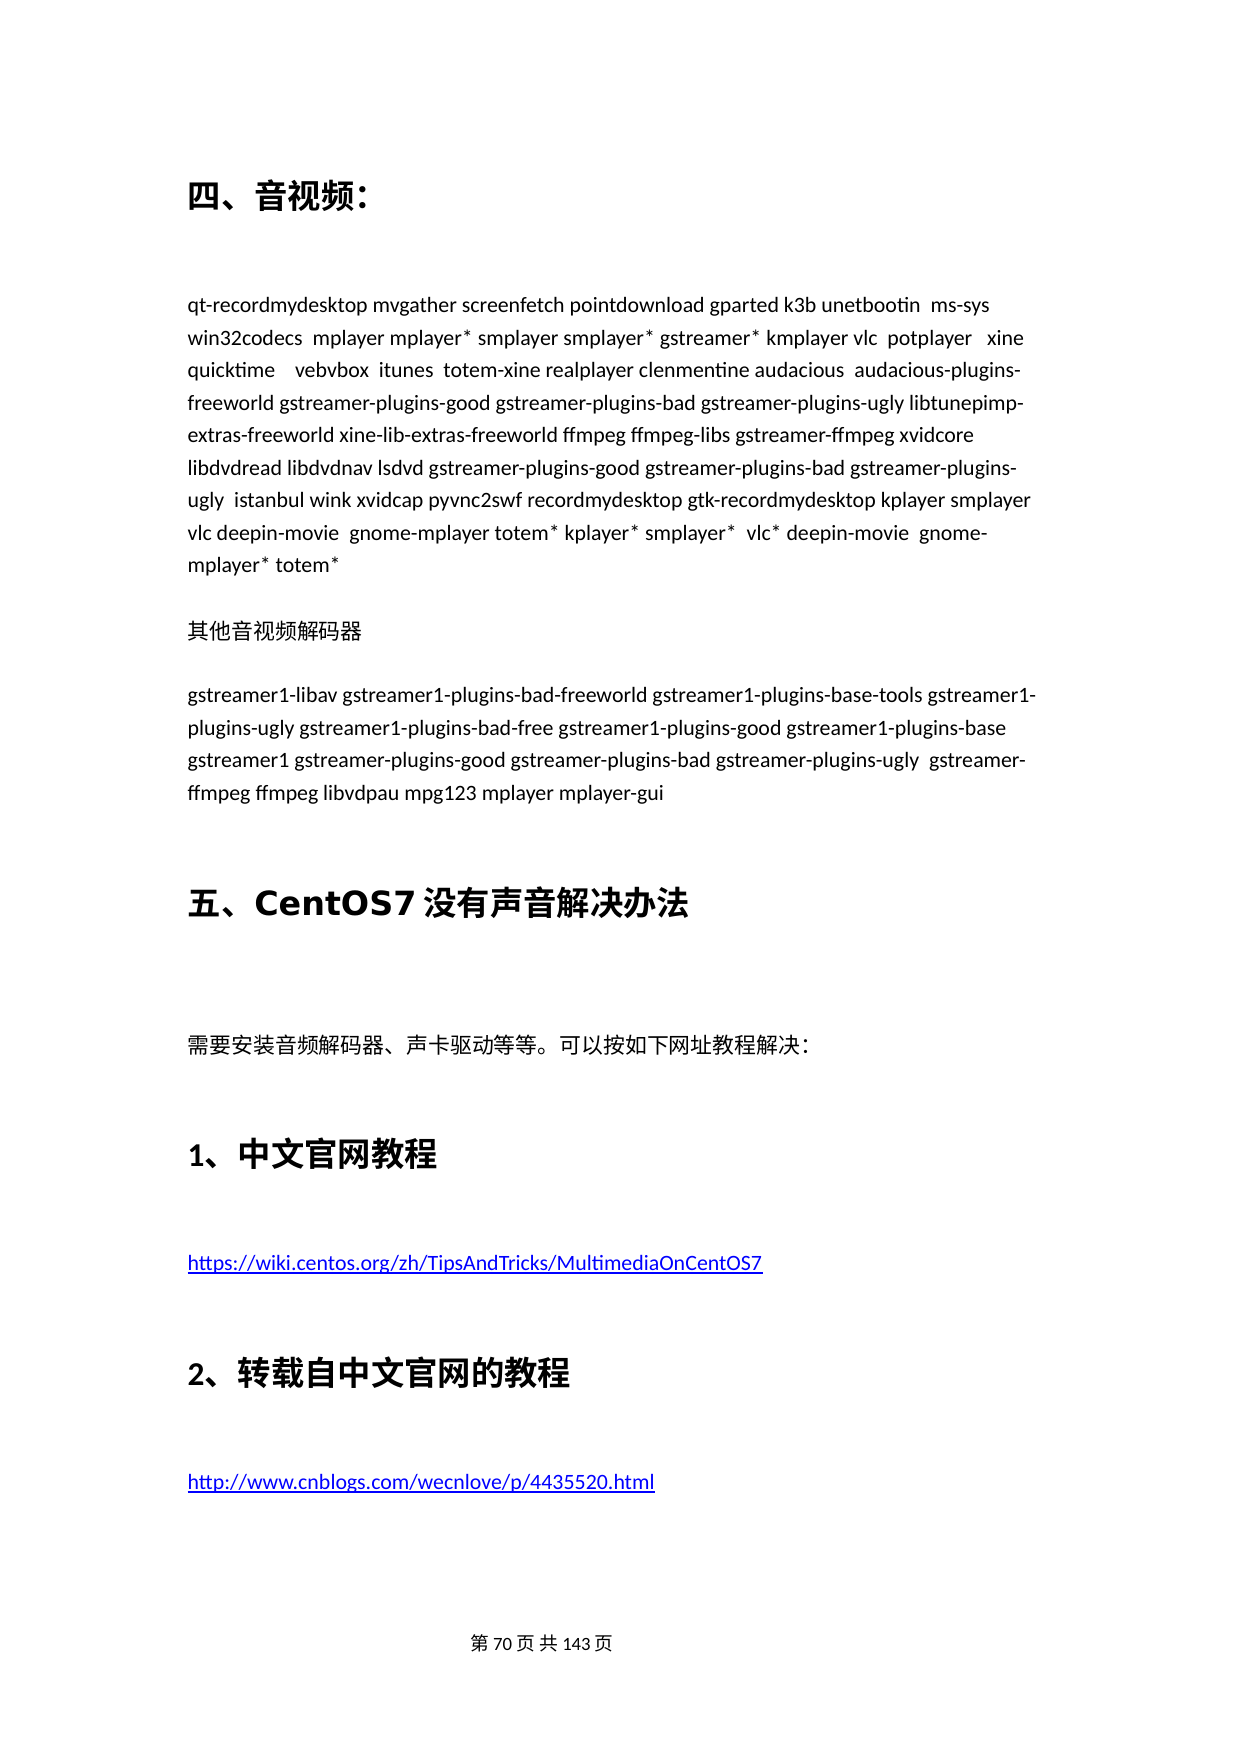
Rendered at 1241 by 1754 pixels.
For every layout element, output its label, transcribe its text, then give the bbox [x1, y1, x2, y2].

subtitle 1、中文官网教程 [187, 1120, 1053, 1185]
subtitle 2、转载自中文官网的教程 [187, 1338, 1053, 1403]
text gstreamer1-libav gstreamer1-plugins-bad-freeworld gstreamer1-plugins-base-tools gstreamer1-plugins-ugly gstreamer1-plugins-bad-free gstreamer1-plugins-good gstreamer1-plugins-base gstreamer1 gstreamer-plugins-good gstreamer-plugins-bad gstreamer-plugins-ugly gstreamer-ffmpeg ffmpeg libvdpau mpg123 mplayer mplayer-gui [187, 679, 1053, 809]
text https://wiki.centos.org/zh/TipsAndTricks/MultimediaOnCentOS7 [187, 1246, 1053, 1279]
text qt-recordmydesktop mvgather screenfetch pointdownload gparted k3b unetbootin ms-sys win32codecs mplayer mplayer* smplayer smplayer* gstreamer* kmplayer vlc potplayer xine quicktime vebvbox itunes totem-xine realplayer clenmentine audacious audacious-plugins-freeworld gstreamer-plugins-good gstreamer-plugins-bad gstreamer-plugins-ugly libtunepimp-extras-freeworld xine-lib-extras-freeworld ffmpeg ffmpeg-libs gstreamer-ffmpeg xvidcore libdvdread libdvdnav lsdvd gstreamer-plugins-good gstreamer-plugins-bad gstreamer-plugins-ugly istanbul wink xvidcap pyvnc2swf recordmydesktop gtk-recordmydesktop kplayer smplayer vlc deepin-movie gnome-mplayer totem* kplayer* smplayer* vlc* deepin-movie gnome-mplayer* totem* [187, 289, 1053, 581]
text 需要安装音频解码器、声卡驱动等等。可以按如下网址教程解决： [187, 1028, 1053, 1060]
text 其他音视频解码器 [187, 614, 1053, 646]
text http://www.cnblogs.com/wecnlove/p/4435520.html [187, 1465, 1053, 1498]
subtitle 四、音视频： [187, 162, 1053, 227]
subtitle 五、CentOS7没有声音解决办法 [187, 868, 1053, 933]
